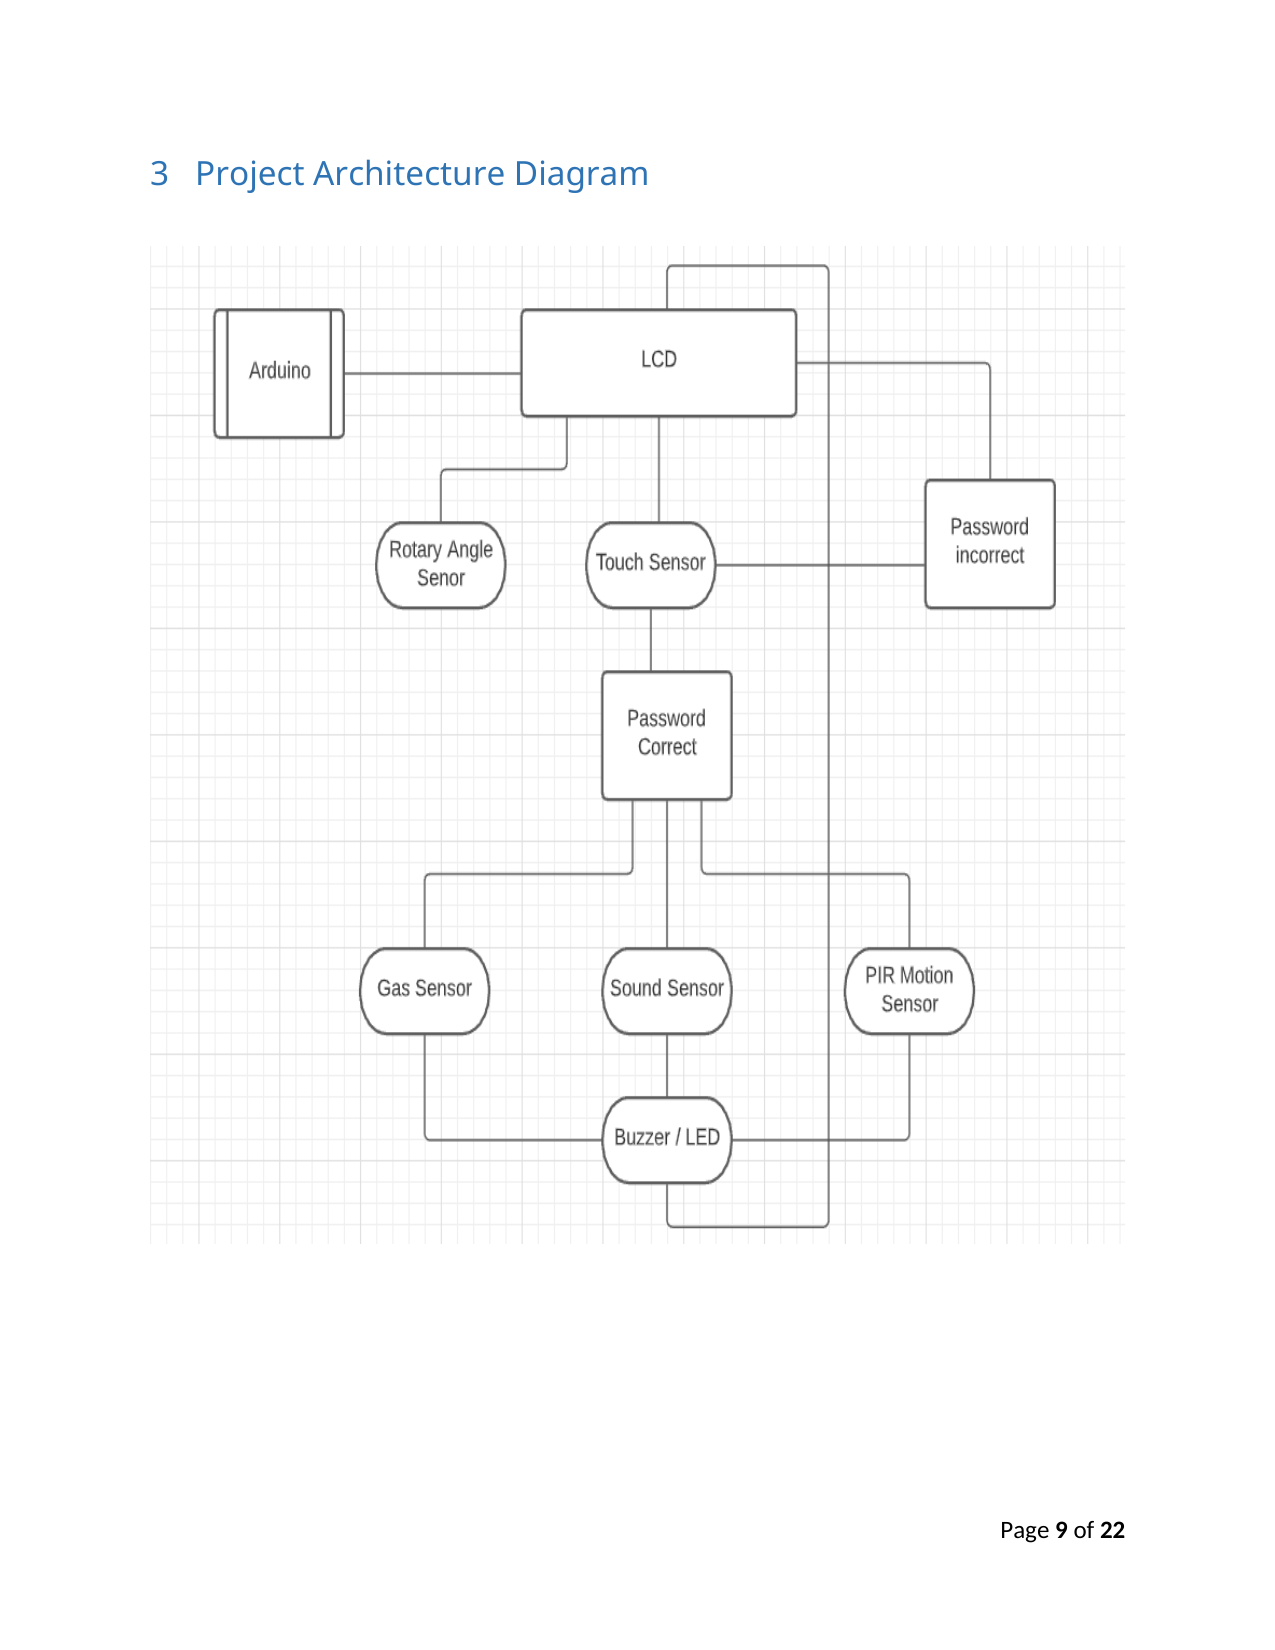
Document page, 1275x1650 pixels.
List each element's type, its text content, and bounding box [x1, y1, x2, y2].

picture [150, 246, 1125, 1244]
subtitle Project Architecture Diagram [150, 150, 1125, 195]
